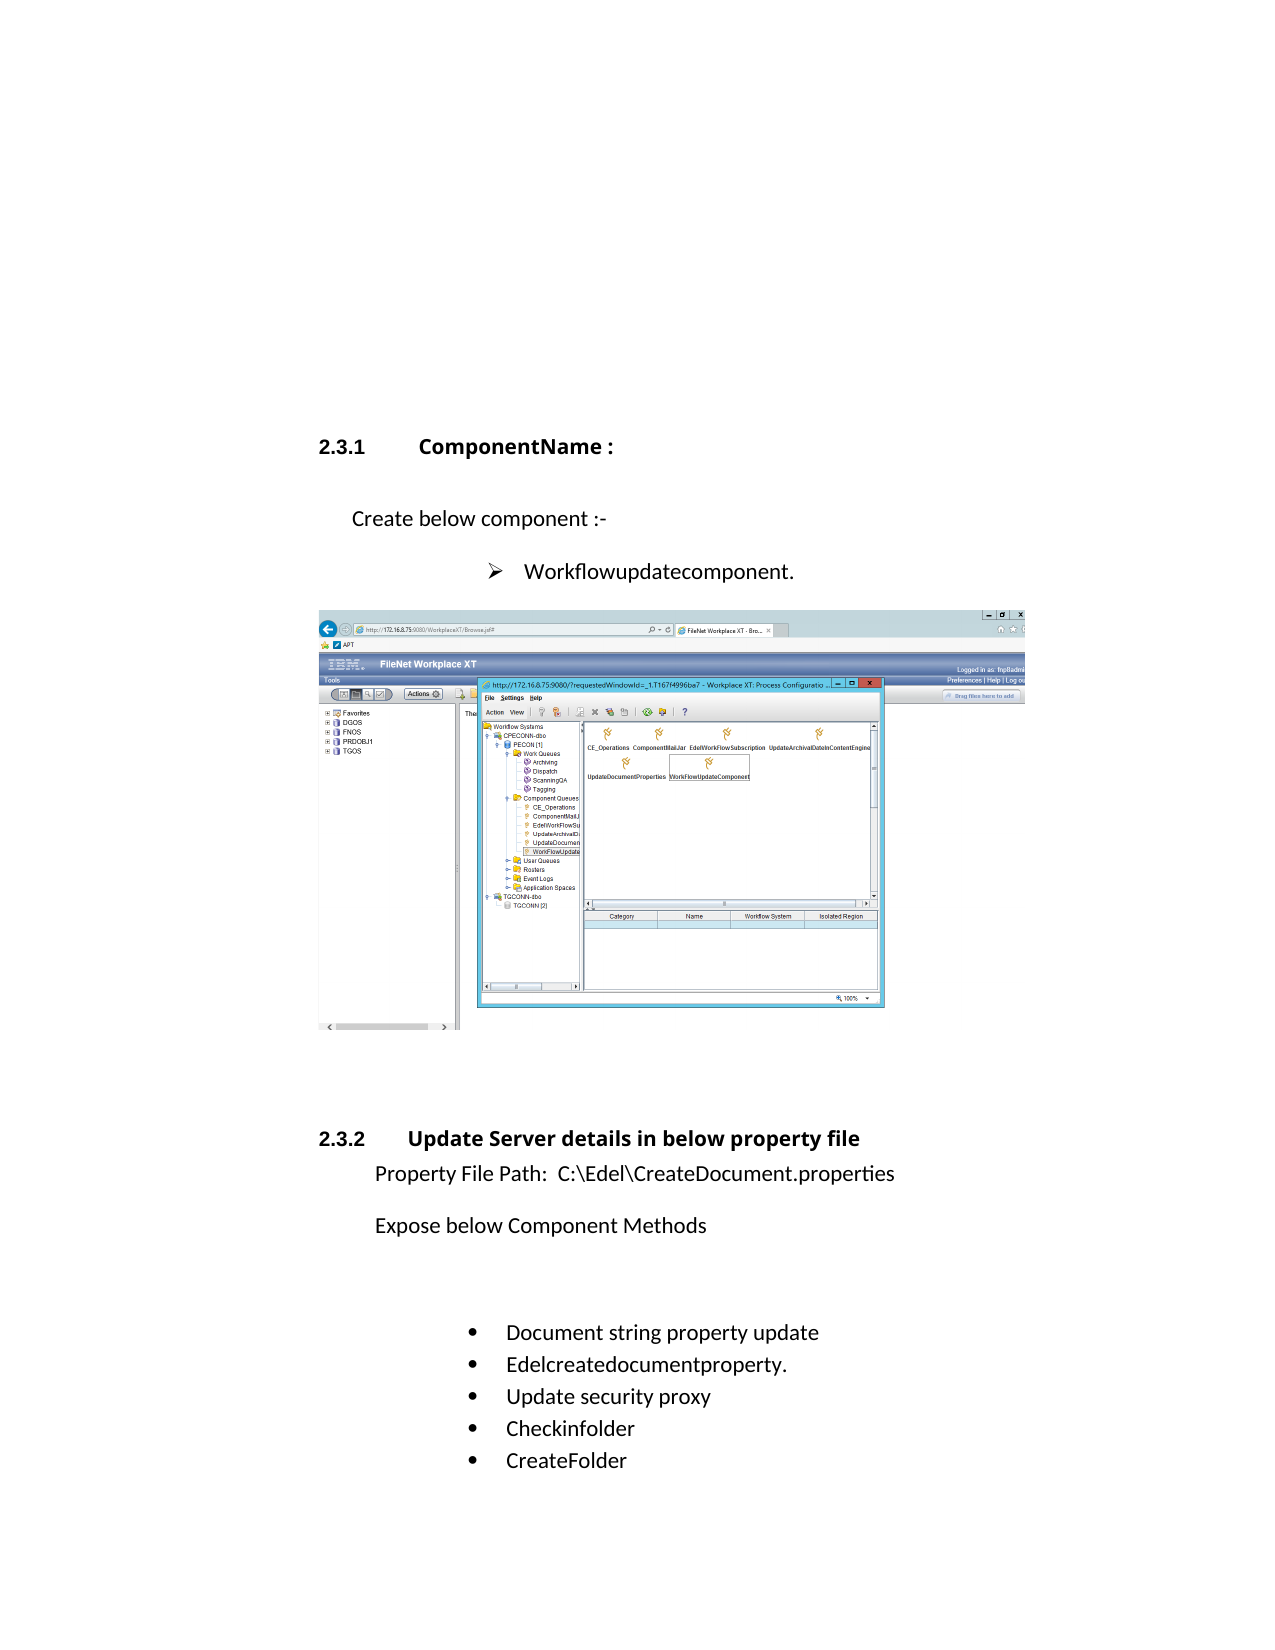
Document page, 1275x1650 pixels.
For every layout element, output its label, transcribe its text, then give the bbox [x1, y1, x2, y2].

list CreateFolder [469, 1446, 1125, 1474]
picture [324, 627, 332, 632]
list Update security proxy [469, 1382, 1125, 1410]
subtitle Update Server details in below property file [319, 1124, 1125, 1152]
list Edelcreatedocumentproperty. [469, 1350, 1125, 1378]
subtitle ComponentName : [319, 432, 1125, 460]
text Property File Path: C:\Edel\CreateDocument.properties [375, 1159, 1125, 1187]
list Checkinfolder [469, 1414, 1125, 1442]
picture [318, 610, 1025, 1030]
text Expose below Component Methods [375, 1212, 1125, 1240]
list Workflowupdatecomponent. [486, 557, 1125, 586]
text Create below component :- [300, 504, 1125, 532]
list Document string property update [469, 1318, 1125, 1346]
